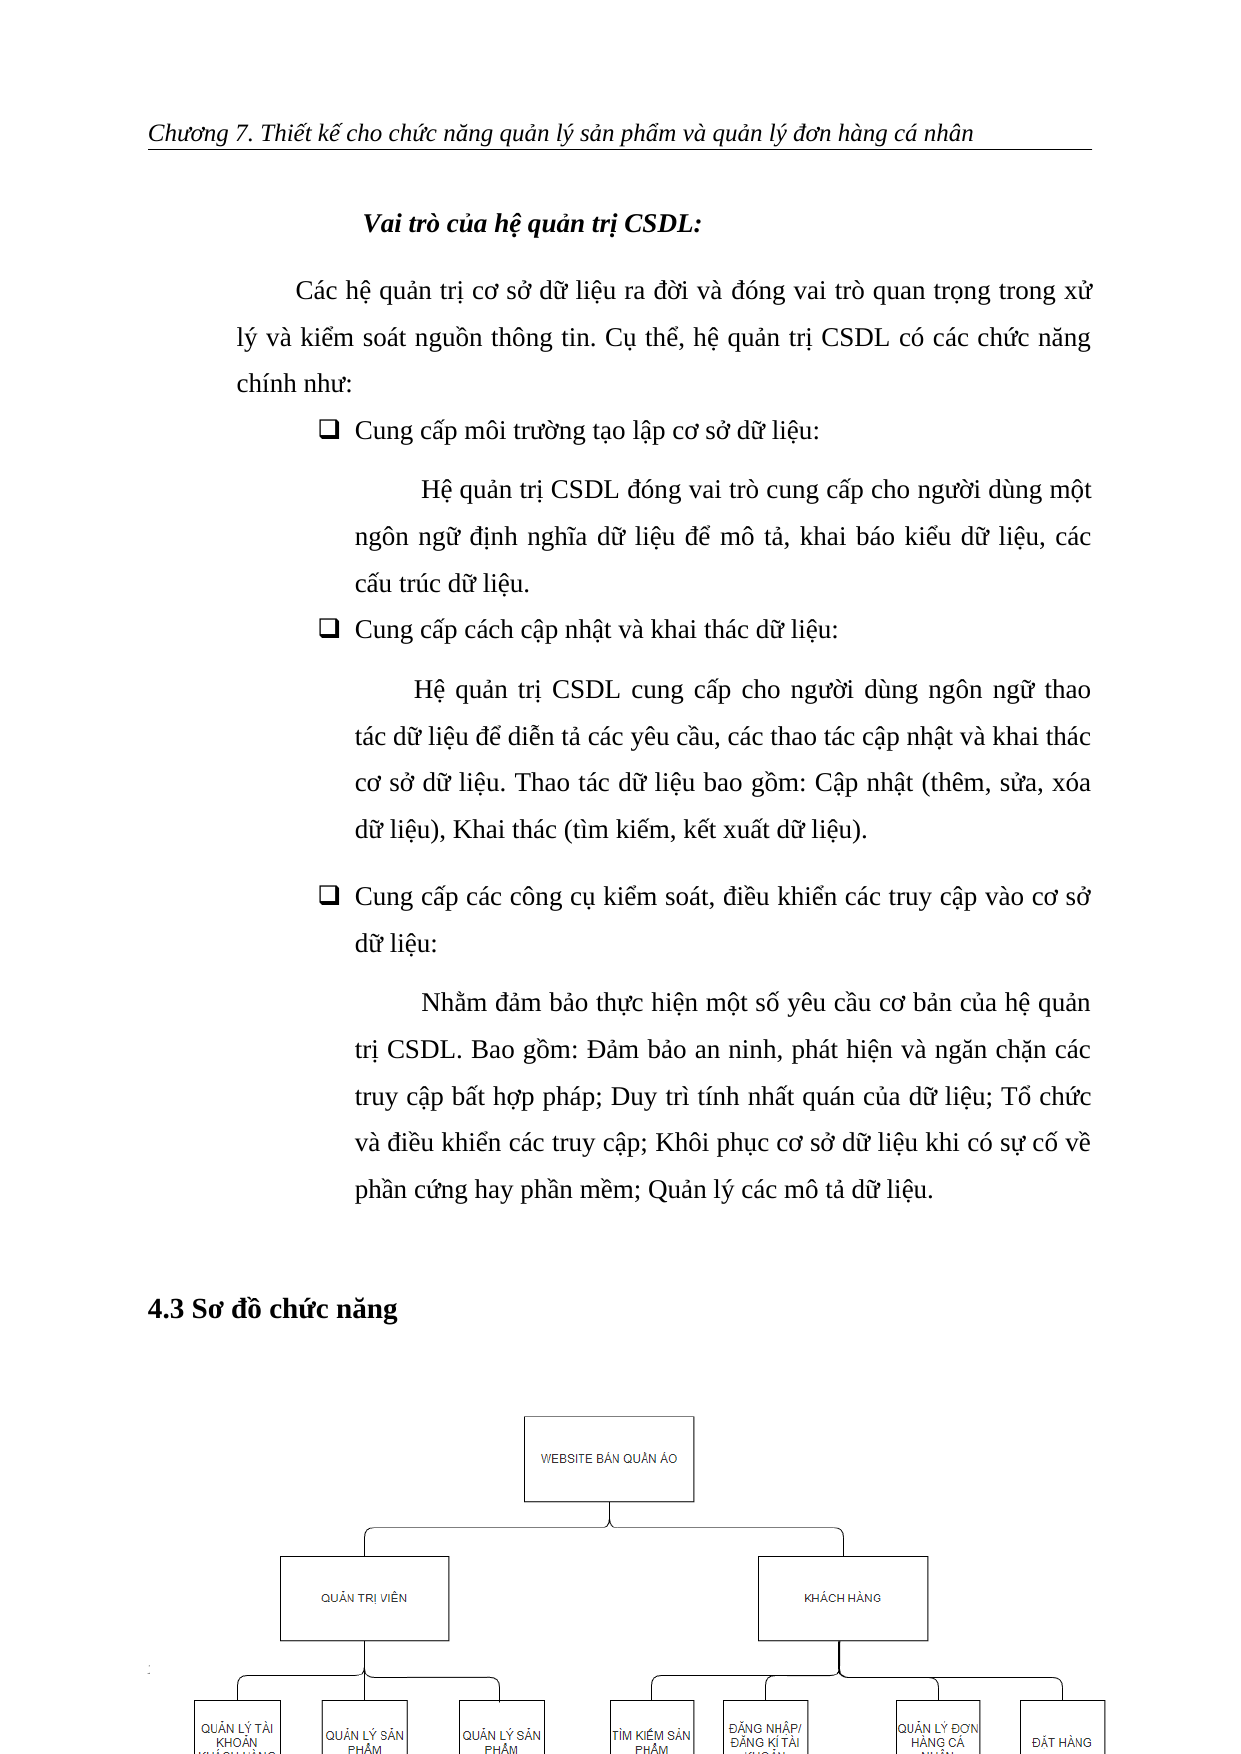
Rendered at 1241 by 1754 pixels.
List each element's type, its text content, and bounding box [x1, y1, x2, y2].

text Các hệ quản trị cơ sở dữ liệu ra đời và đóng vai trò quan trọng trong xử lý và kiểm soát nguồn thông tin. Cụ thể, hệ quản trị CSDL có các chức năng chính như: [236, 274, 1092, 399]
subtitle Sơ đồ chức năng [148, 1282, 1092, 1328]
text Vai trò của hệ quản trị CSDL: [303, 207, 1092, 238]
picture [150, 1381, 1143, 1754]
text Hệ quản trị CSDL đóng vai trò cung cấp cho người dùng một ngôn ngữ định nghĩa dữ liệu để mô tả, khai báo kiểu dữ liệu, các cấu trúc dữ liệu. [354, 474, 1092, 598]
text Nhằm đảm bảo thực hiện một số yêu cầu cơ bản của hệ quản trị CSDL. Bao gồm: Đảm bảo an ninh, phát hiện và ngăn chặn các truy cập bất hợp pháp; Duy trì tính nhất quán của dữ liệu; Tổ chức và điều khiển các truy cập; Khôi phục cơ sở dữ liệu khi có sự cố về phần cứng hay phần mềm; Quản lý các mô tả dữ liệu. [354, 986, 1092, 1204]
text Hệ quản trị CSDL cung cấp cho người dùng ngôn ngữ thao tác dữ liệu để diễn tả các yêu cầu, các thao tác cập nhật và khai thác cơ sở dữ liệu. Thao tác dữ liệu bao gồm: Cập nhật (thêm, sửa, xóa dữ liệu), Khai thác (tìm kiếm, kết xuất dữ liệu). [354, 673, 1092, 844]
list Cung cấp cách cập nhật và khai thác dữ liệu: [317, 614, 1092, 645]
list Cung cấp môi trường tạo lập cơ sở dữ liệu: [317, 414, 1092, 446]
list Cung cấp các công cụ kiểm soát, điều khiển các truy cập vào cơ sở dữ liệu: [317, 881, 1092, 958]
